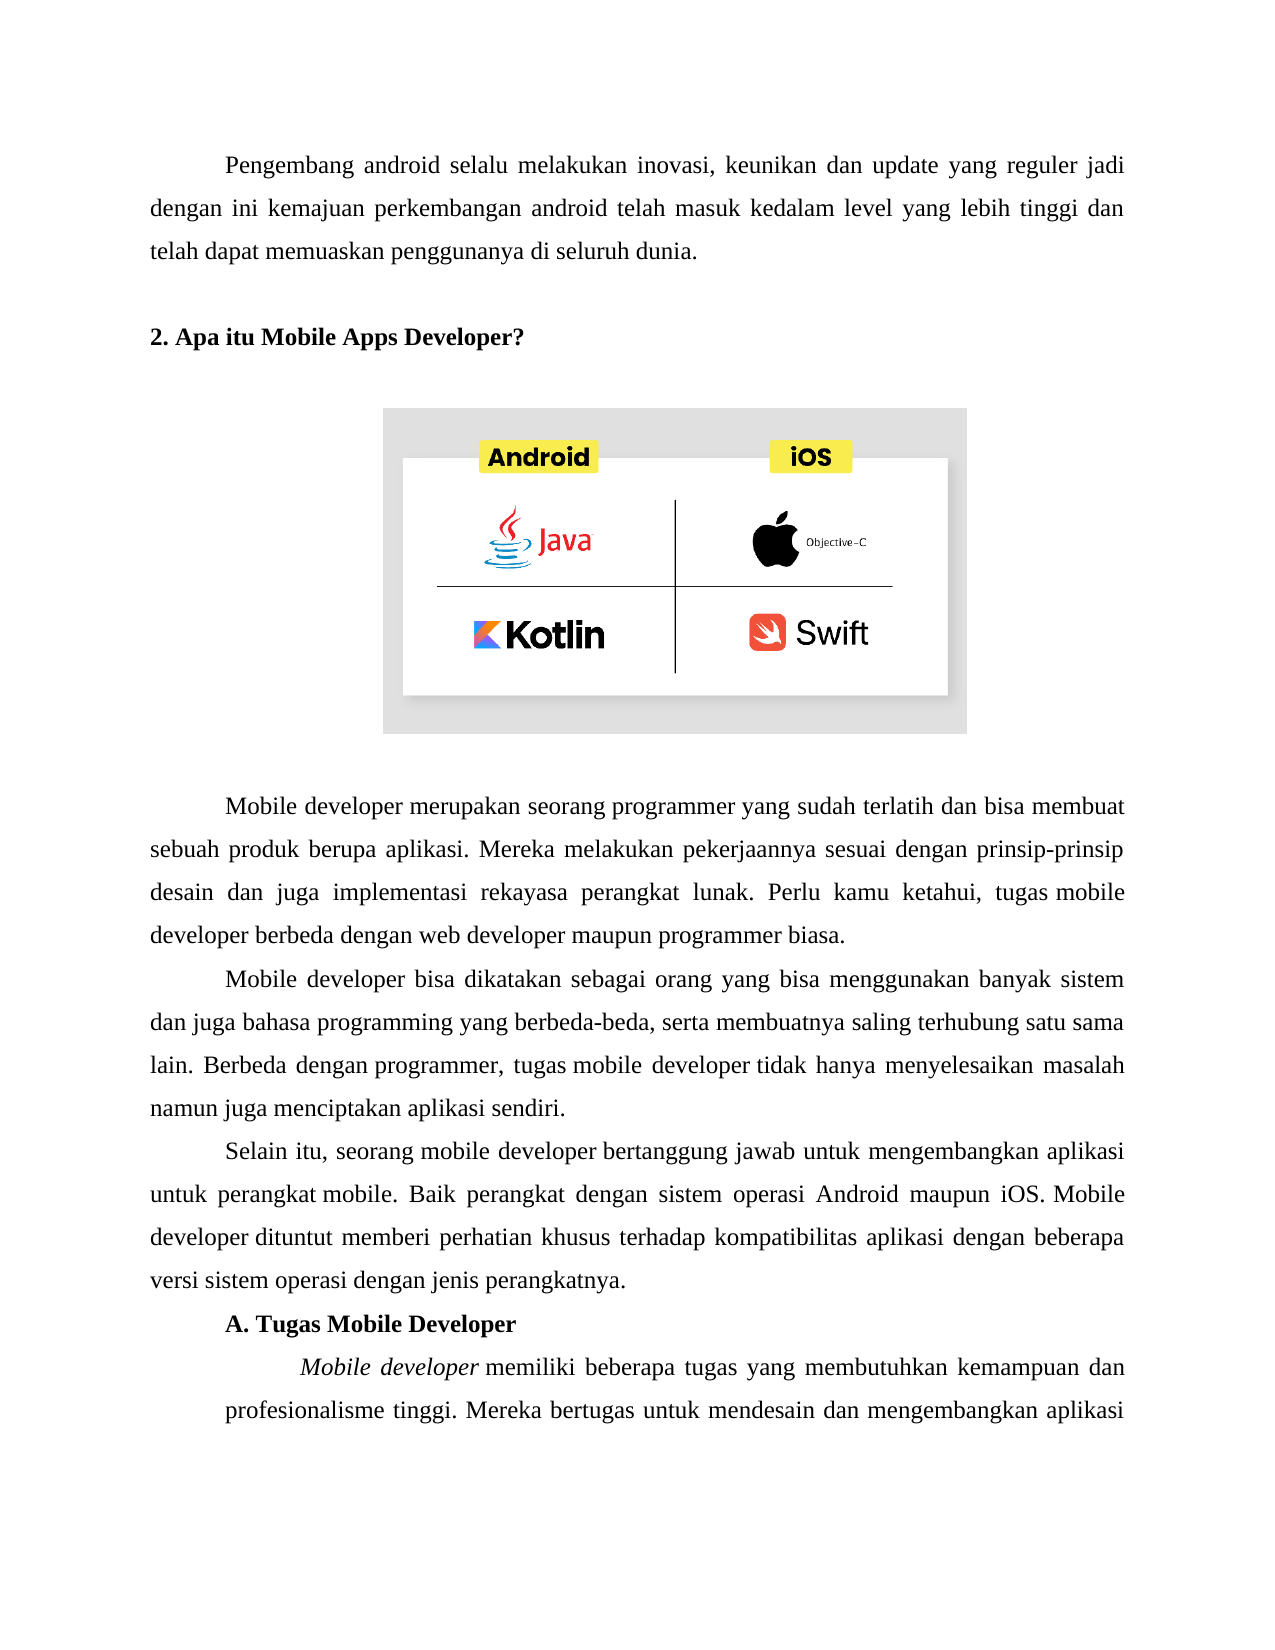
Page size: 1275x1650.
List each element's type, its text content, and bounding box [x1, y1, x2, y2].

text A. Tugas Mobile Developer [150, 1309, 1125, 1337]
text Selain itu, seorang mobile developer bertanggung jawab untuk mengembangkan aplikasi untuk perangkat mobile. Baik perangkat dengan sistem operasi Android maupun iOS. Mobile developer dituntut memberi perhatian khusus terhadap kompatibilitas aplikasi dengan beberapa versi sistem operasi dengan jenis perangkatnya. [150, 1136, 1125, 1294]
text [225, 1352, 1125, 1424]
text Pengembang android selalu melakukan inovasi, keunikan dan update yang reguler jadi dengan ini kemajuan perkembangan android telah masuk kedalam level yang lebih tinggi dan telah dapat memuaskan penggunanya di seluruh dunia. [150, 150, 1125, 265]
text Mobile developer merupakan seorang programmer yang sudah terlatih dan bisa membuat sebuah produk berupa aplikasi. Mereka melakukan pekerjaannya sesuai dengan prinsip-prinsip desain dan juga implementasi rekayasa perangkat lunak. Perlu kamu ketahui, tugas mobile developer berbeda dengan web developer maupun programmer biasa. [150, 791, 1125, 949]
text 2. Apa itu Mobile Apps Developer? [150, 322, 1125, 351]
text Mobile developer bisa dikatakan sebagai orang yang bisa menggunakan banyak sistem dan juga bahasa programming yang berbeda-beda, serta membuatnya saling terhubung satu sama lain. Berbeda dengan programmer, tugas mobile developer tidak hanya menyelesaikan masalah namun juga menciptakan aplikasi sendiri. [150, 964, 1125, 1122]
picture [383, 408, 967, 734]
